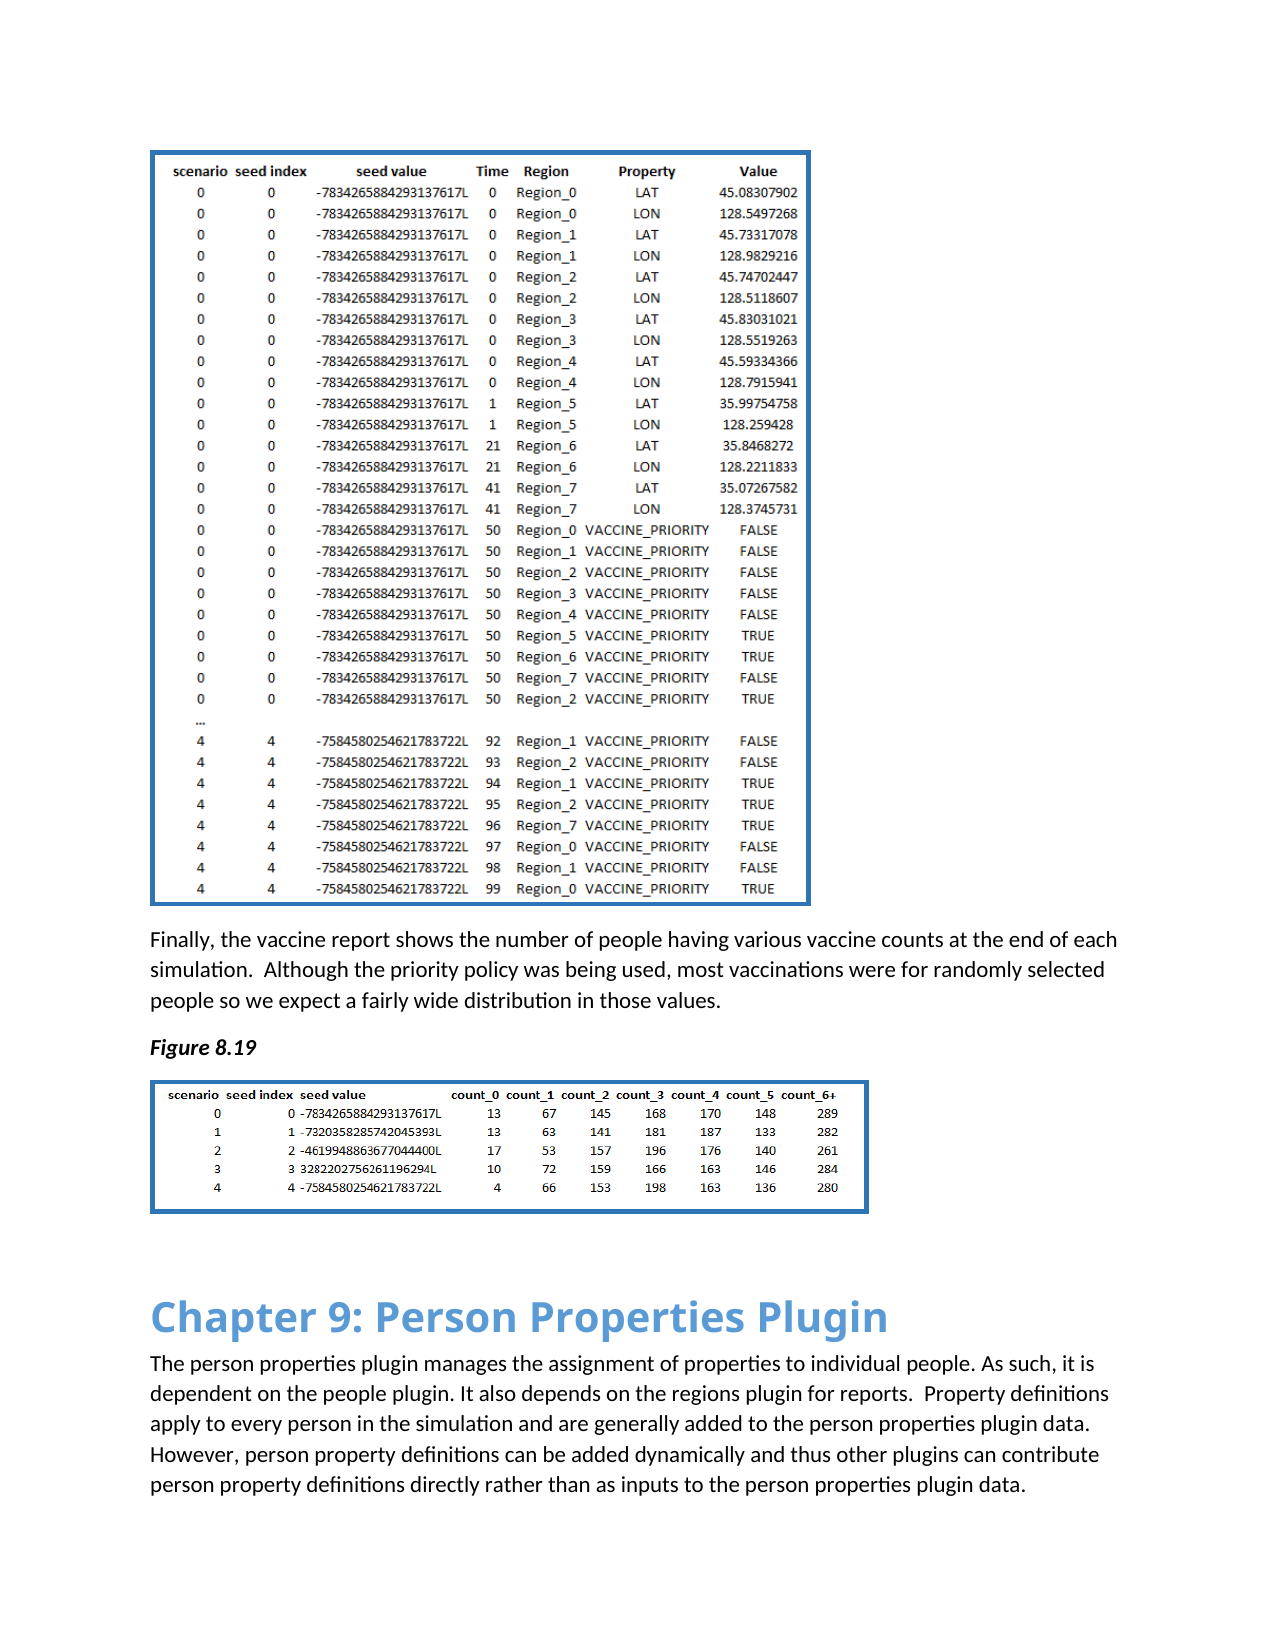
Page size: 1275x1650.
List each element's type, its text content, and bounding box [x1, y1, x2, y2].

picture [155, 1084, 864, 1209]
picture [155, 155, 806, 902]
text Figure 8.19 [150, 1033, 1125, 1061]
subtitle Chapter 9: Person Properties Plugin [150, 1288, 1125, 1344]
text The person properties plugin manages the assignment of properties to individual people. As such, it is dependent on the people plugin. It also depends on the regions plugin for reports. Property definitions apply to every person in the simulation and are generally added to the person properties plugin data. However, person property definitions can be added dynamically and thus other plugins can contribute person property definitions directly rather than as inputs to the person properties plugin data. [150, 1349, 1125, 1498]
text Finally, the vaccine report shows the number of people having various vaccine counts at the end of each simulation. Although the priority policy was being used, most vaccinations were for randomly selected people so we expect a fairly wide distribution in those values. [150, 925, 1125, 1014]
